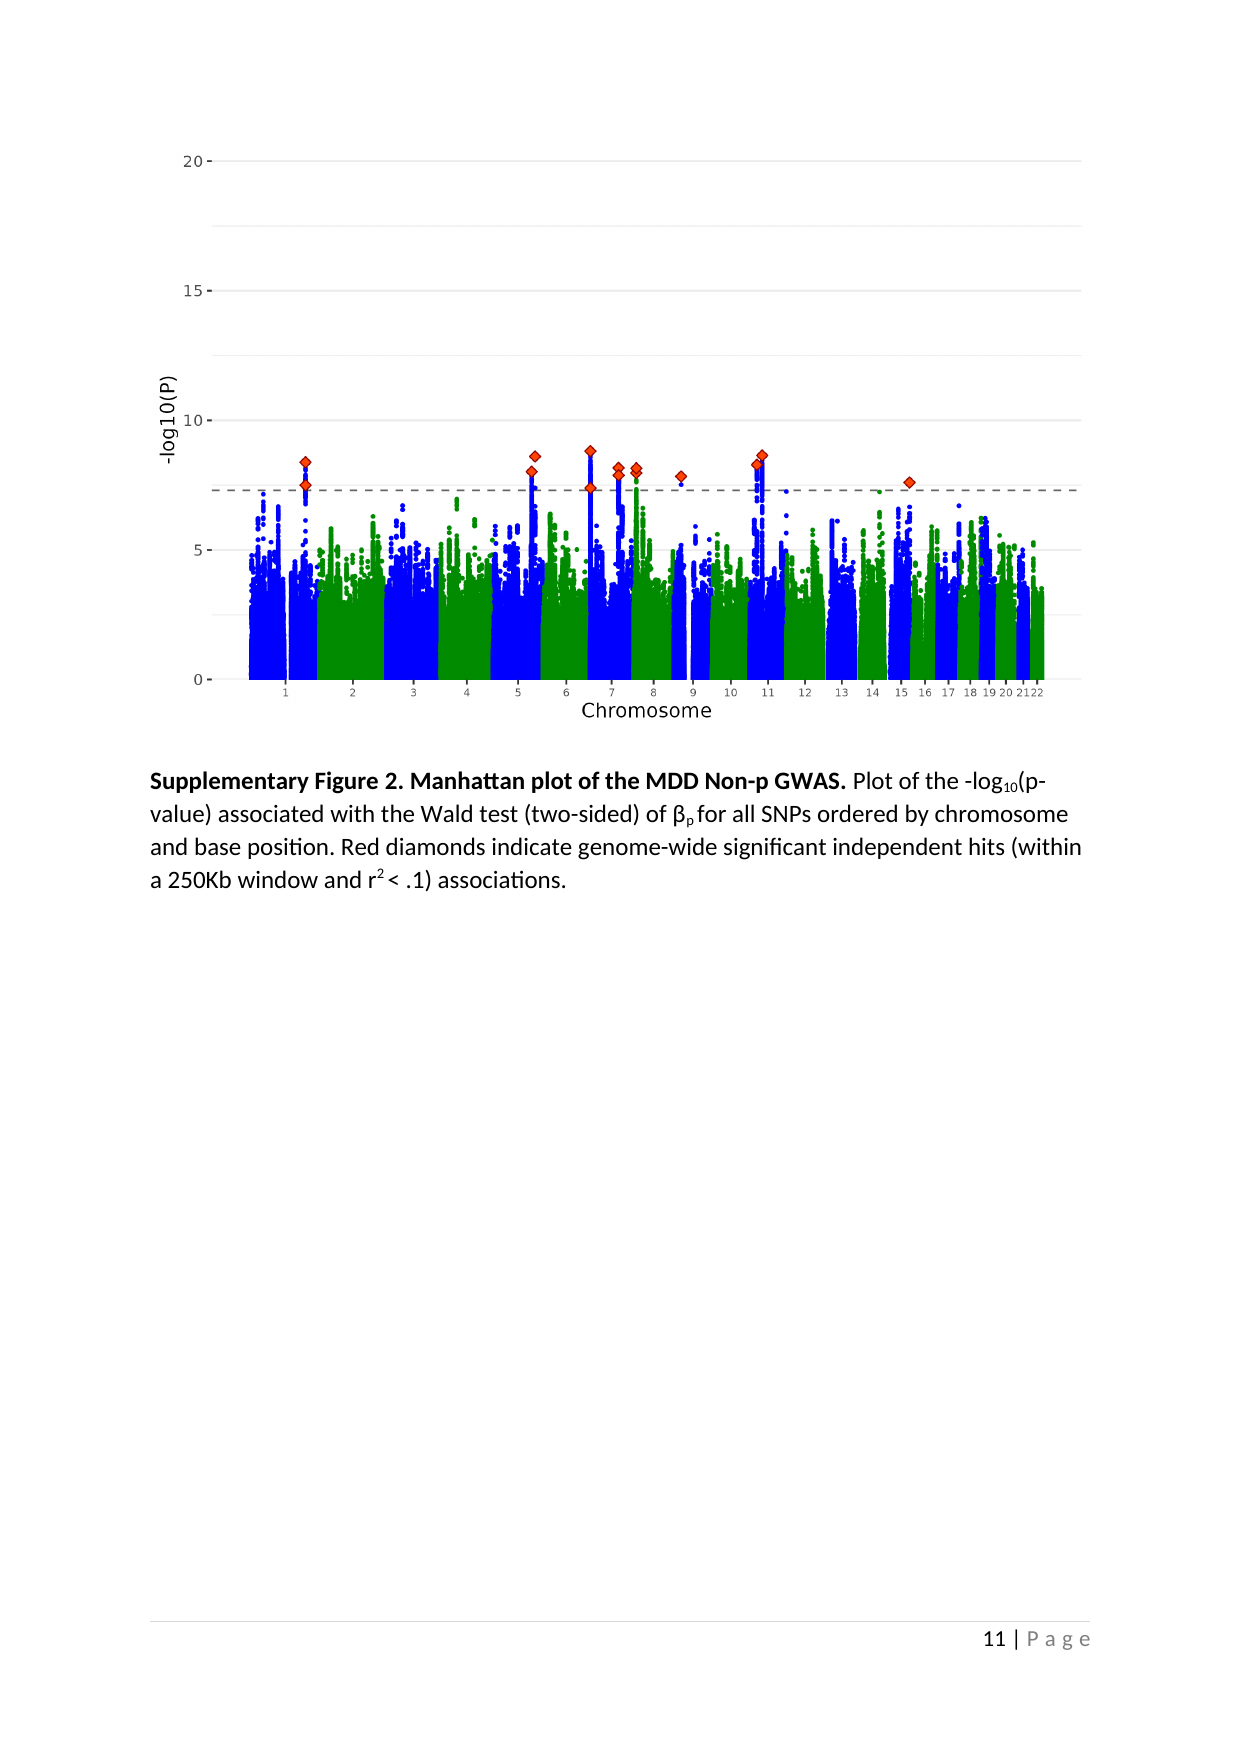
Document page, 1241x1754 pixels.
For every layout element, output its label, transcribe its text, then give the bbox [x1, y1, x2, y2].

picture [150, 150, 1091, 731]
text Supplementary Figure 2. Manhattan plot of the MDD Non-p GWAS. Plot of the -log10(p-value) associated with the Wald test (two-sided) of βp for all SNPs ordered by chromosome and base position. Red diamonds indicate genome-wide significant independent hits (within a 250Kb window and r2 < .1) associations. [150, 766, 1090, 895]
